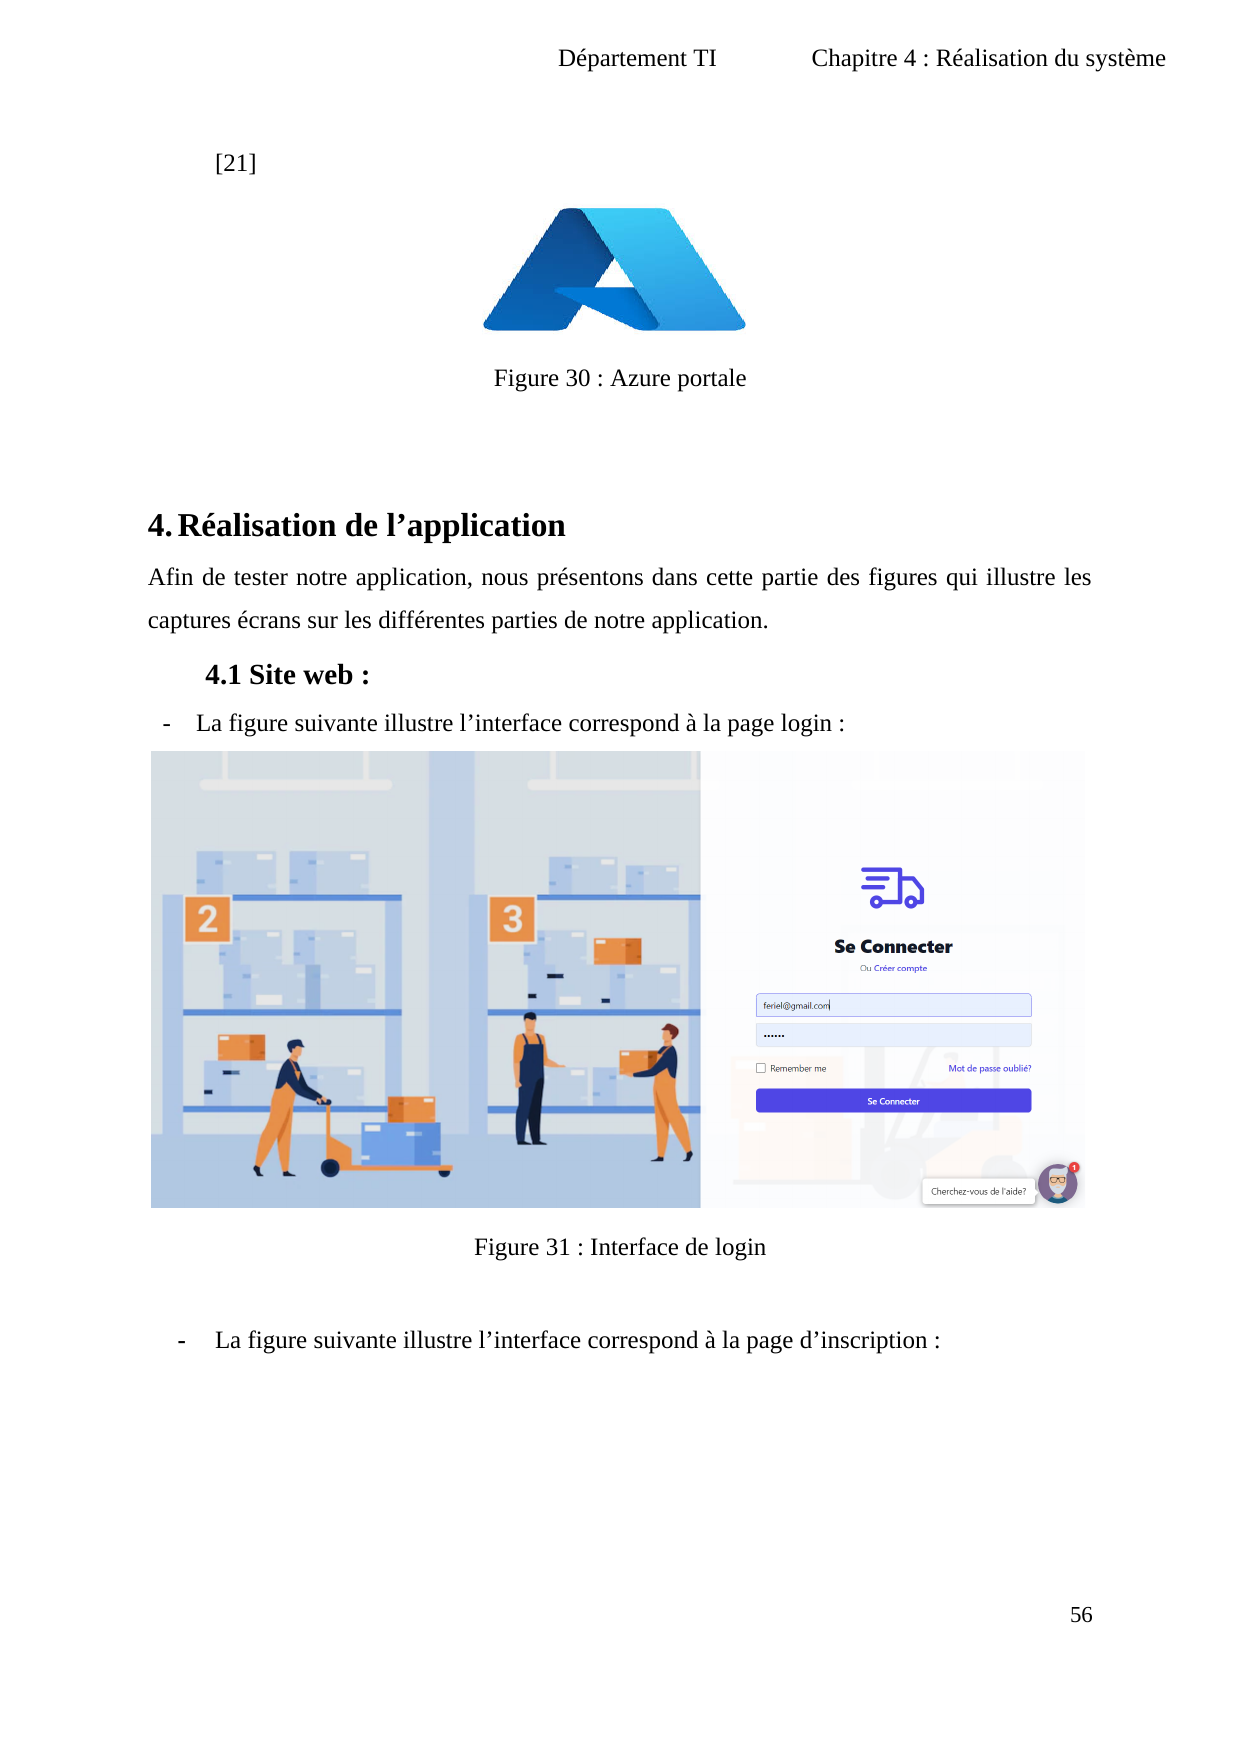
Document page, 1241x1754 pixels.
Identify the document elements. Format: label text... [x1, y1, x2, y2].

picture [151, 751, 1085, 1208]
text Afin de tester notre application, nous présentons dans cette partie des figures qui illustre les captures écrans sur les différentes parties de notre application. [148, 562, 1093, 634]
text Figure 31 : Interface de login [148, 1232, 1093, 1261]
text - La figure suivante illustre l’interface correspond à la page login : [162, 708, 1093, 737]
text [215, 148, 1093, 176]
subtitle 4.1 Site web : [186, 657, 383, 691]
list La figure suivante illustre l’interface correspond à la page d’inscription : [177, 1325, 1093, 1354]
text Figure 30 : Azure portale [148, 363, 1093, 392]
subtitle Réalisation de l’application [148, 505, 708, 543]
